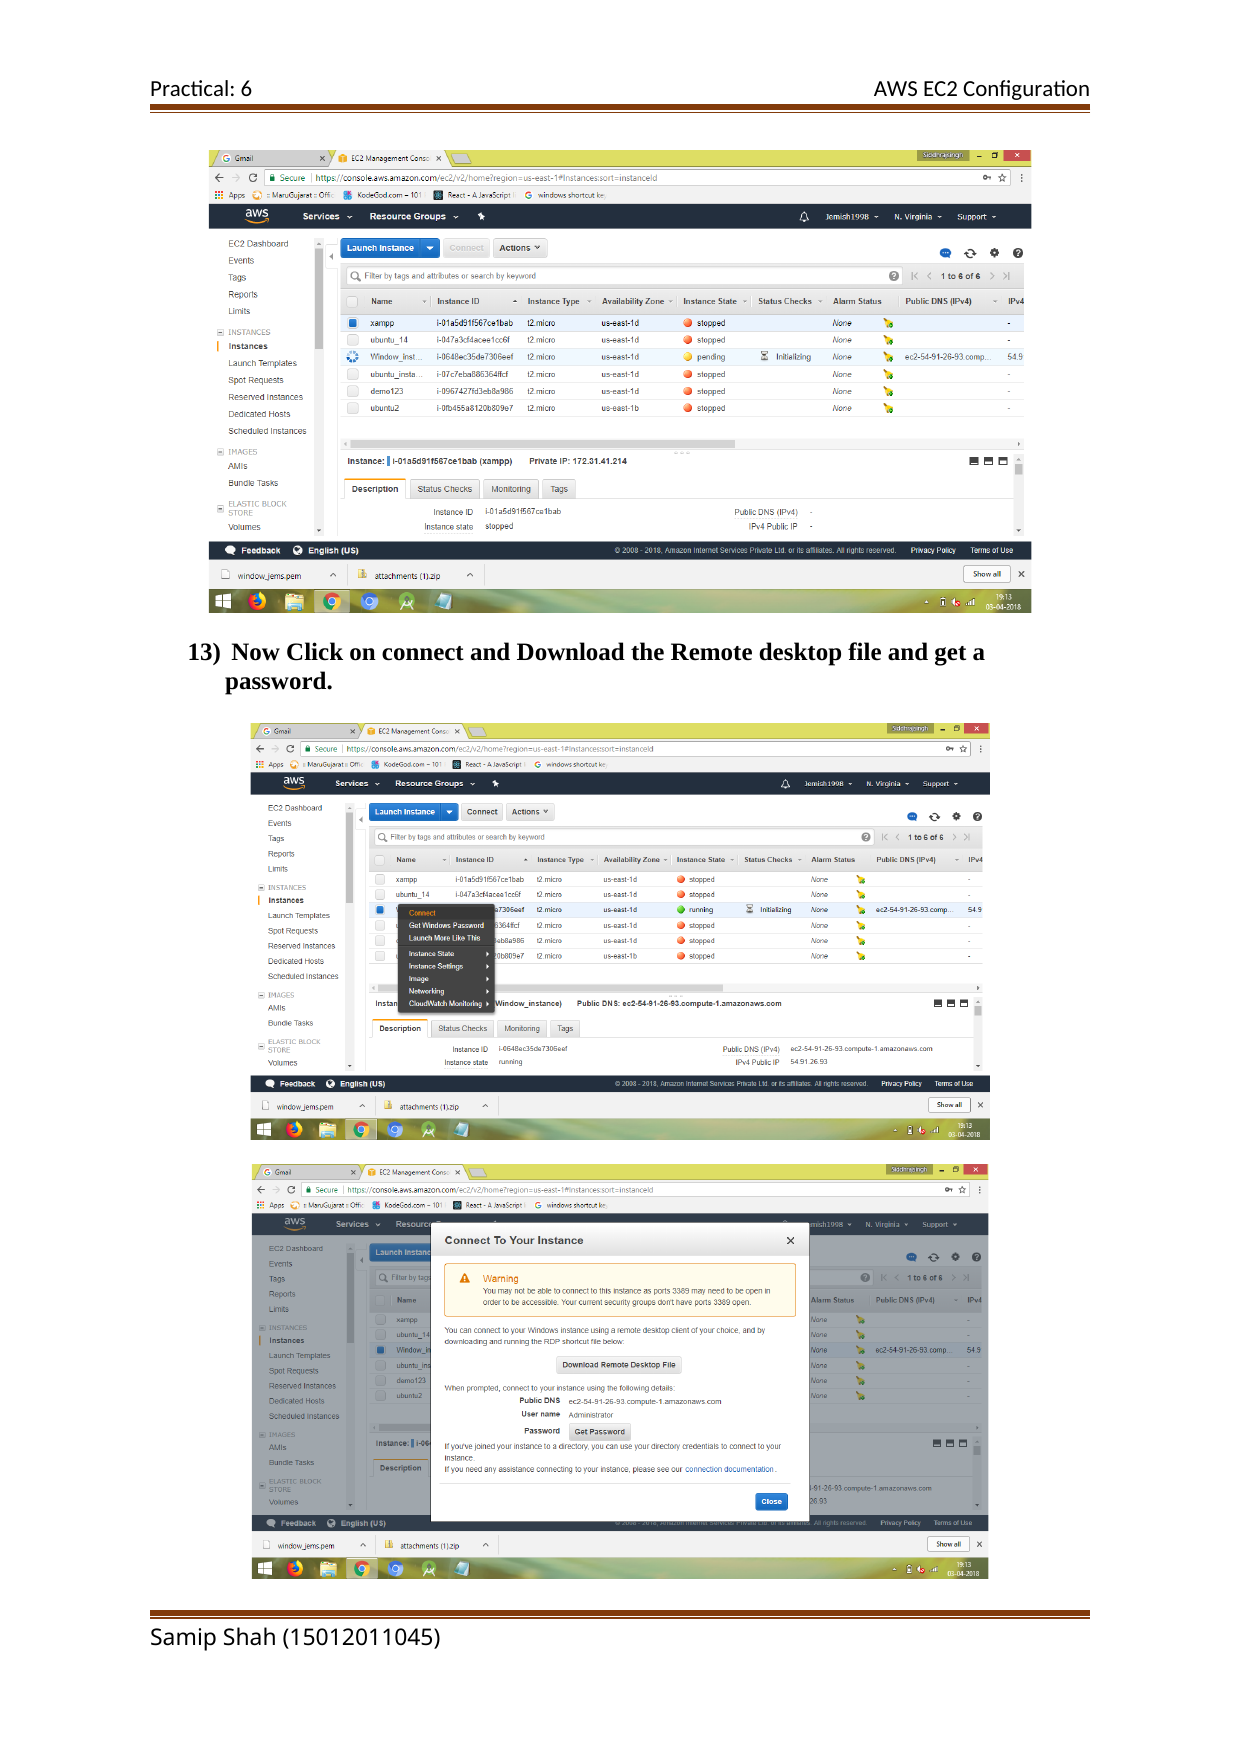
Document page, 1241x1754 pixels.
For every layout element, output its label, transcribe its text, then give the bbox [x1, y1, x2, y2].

picture [250, 723, 990, 1140]
list Now Click on connect and Download the Remote desktop file and get a password. [187, 637, 1090, 695]
picture [251, 1164, 989, 1579]
picture [208, 150, 1032, 613]
